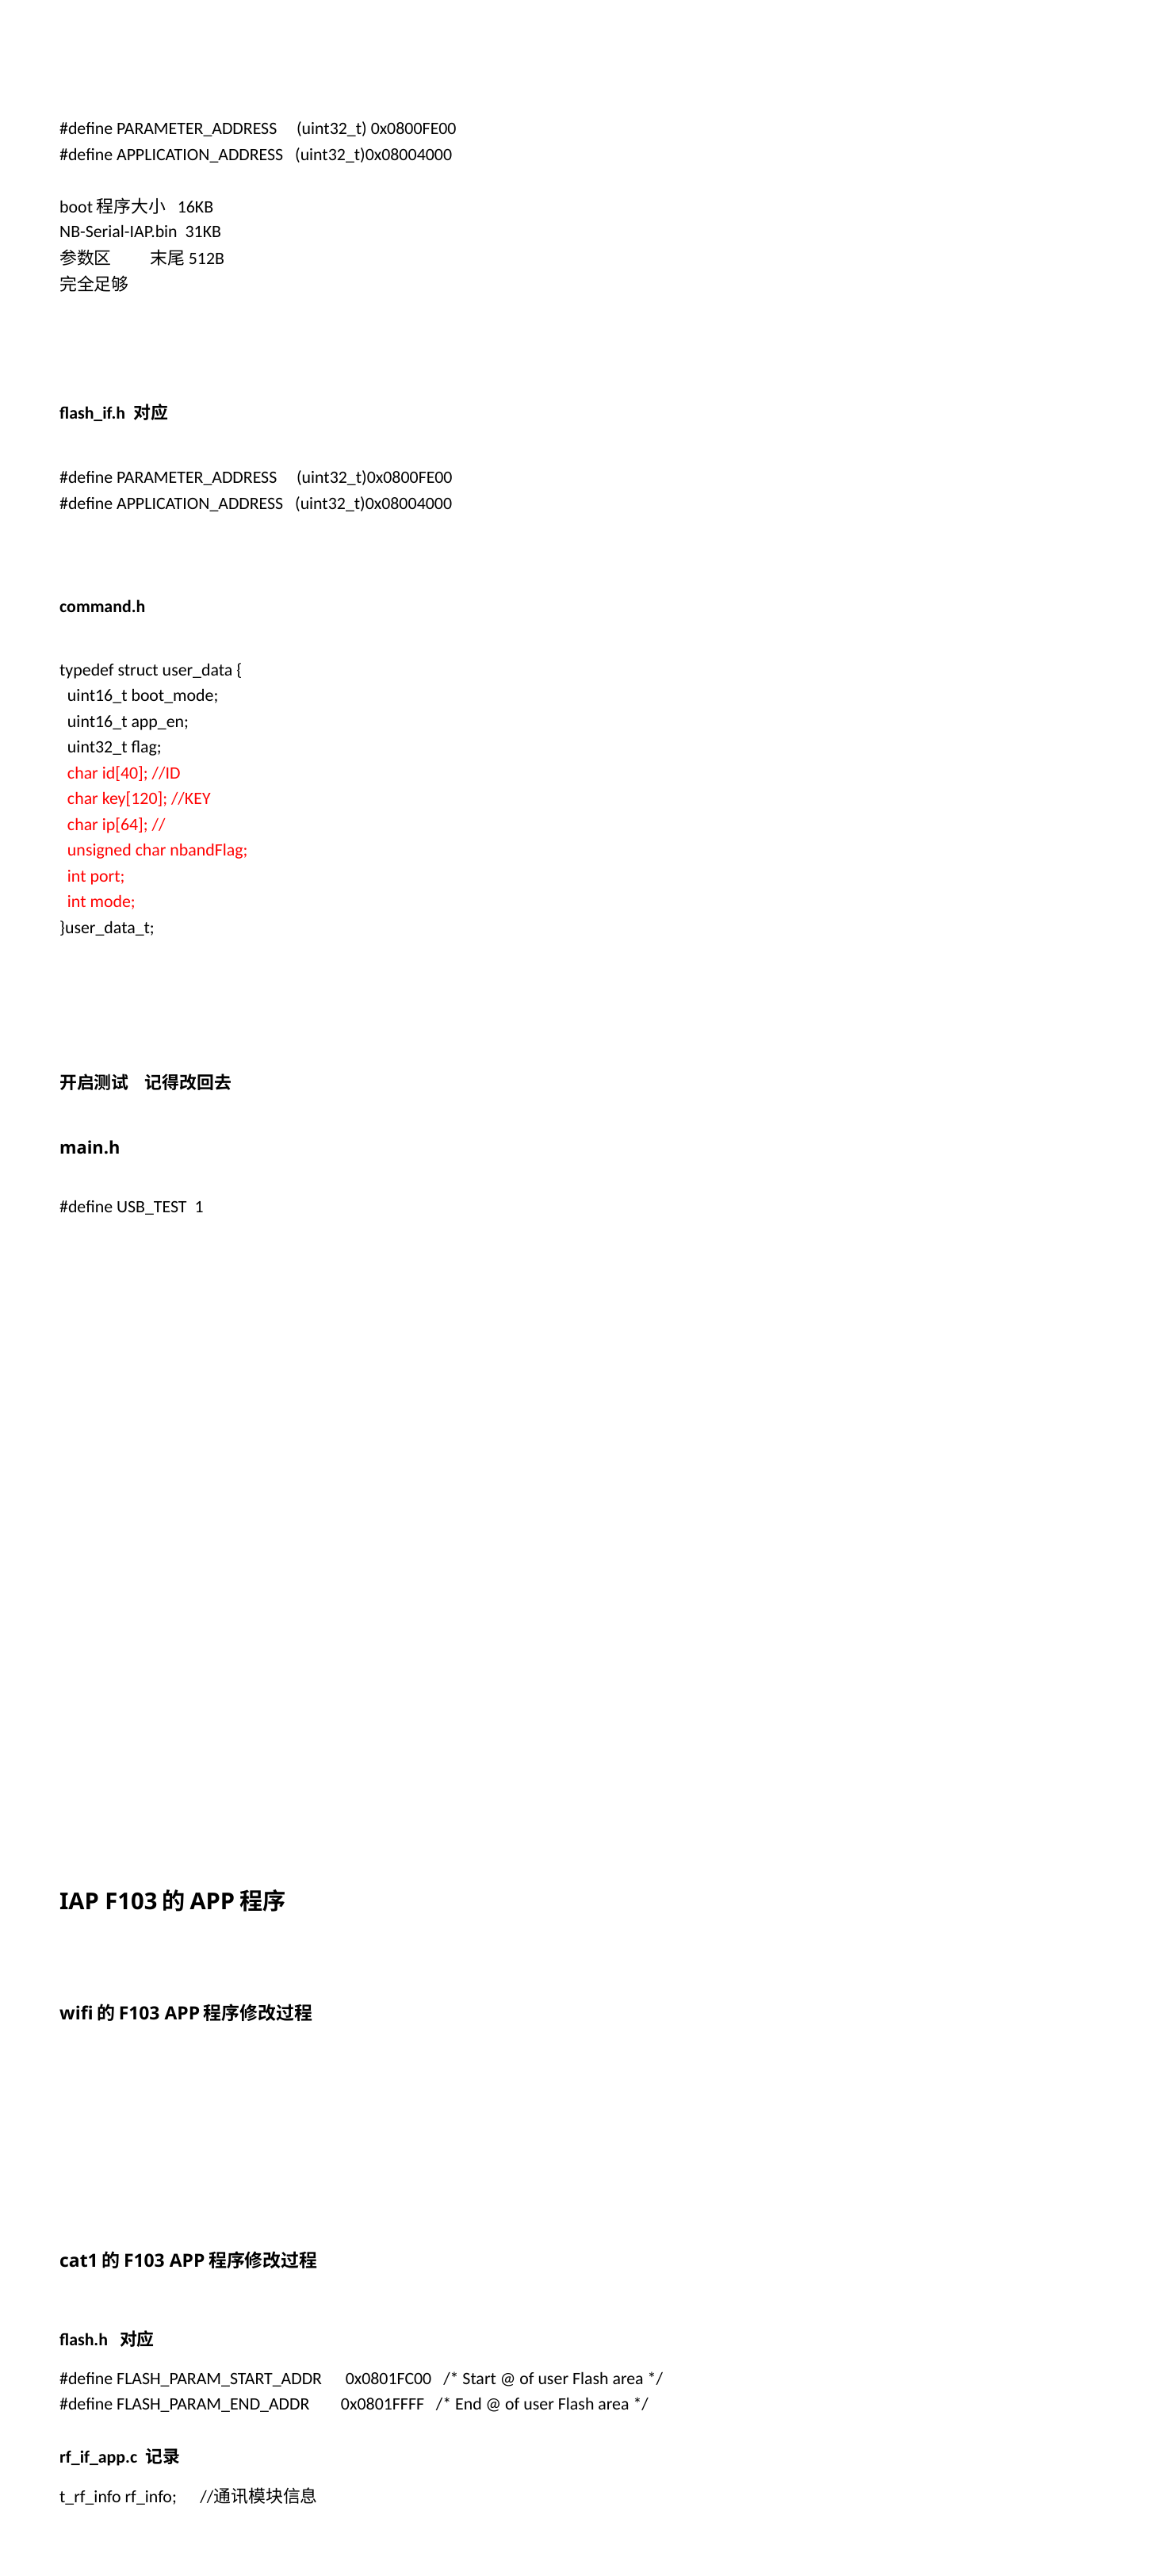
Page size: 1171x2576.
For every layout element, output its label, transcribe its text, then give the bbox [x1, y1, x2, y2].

text #define FLASH_PARAM_START_ADDR 0x0801FC00 /* Start @ of user Flash area */ [59, 2365, 1111, 2391]
subtitle wifi的F103 APP程序修改过程 [59, 1987, 1111, 2038]
text #define PARAMETER_ADDRESS (uint32_t)0x0800FE00 [59, 465, 1111, 490]
subtitle command.h [59, 593, 1111, 619]
text uint32_t flag; [59, 734, 1111, 760]
subtitle flash_if.h 对应 [59, 399, 1111, 424]
text #define PARAMETER_ADDRESS (uint32_t) 0x0800FE00 [59, 115, 1111, 141]
subtitle main.h [59, 1135, 1111, 1160]
text #define APPLICATION_ADDRESS (uint32_t)0x08004000 [59, 141, 1111, 167]
text typedef struct user_data { [59, 656, 1111, 683]
text unsigned char nbandFlag; [59, 837, 1111, 863]
subtitle cat1的F103 APP程序修改过程 [59, 2233, 1111, 2285]
text 参数区 末尾512B [59, 244, 1111, 270]
text #define FLASH_PARAM_END_ADDR 0x0801FFFF /* End @ of user Flash area */ [59, 2391, 1111, 2417]
subtitle 开启测试 记得改回去 [59, 1069, 1111, 1095]
text #define APPLICATION_ADDRESS (uint32_t)0x08004000 [59, 490, 1111, 516]
text NB-Serial-IAP.bin 31KB [59, 218, 1111, 244]
text uint16_t boot_mode; [59, 683, 1111, 708]
text uint16_t app_en; [59, 708, 1111, 734]
text 完全足够 [59, 270, 1111, 296]
text boot程序大小 16KB [59, 193, 1111, 218]
subtitle IAP F103的APP程序 [59, 1874, 1111, 1925]
text t_rf_info rf_info; //通讯模块信息 [59, 2482, 1111, 2508]
text char ip[64]; // [59, 811, 1111, 837]
subtitle flash.h 对应 [59, 2325, 1111, 2351]
subtitle rf_if_app.c 记录 [59, 2443, 1111, 2468]
text #define USB_TEST 1 [59, 1194, 1111, 1219]
text char key[120]; //KEY [59, 786, 1111, 811]
text }user_data_t; [59, 914, 1111, 940]
text int mode; [59, 889, 1111, 914]
text char id[40]; //ID [59, 760, 1111, 786]
text int port; [59, 863, 1111, 889]
